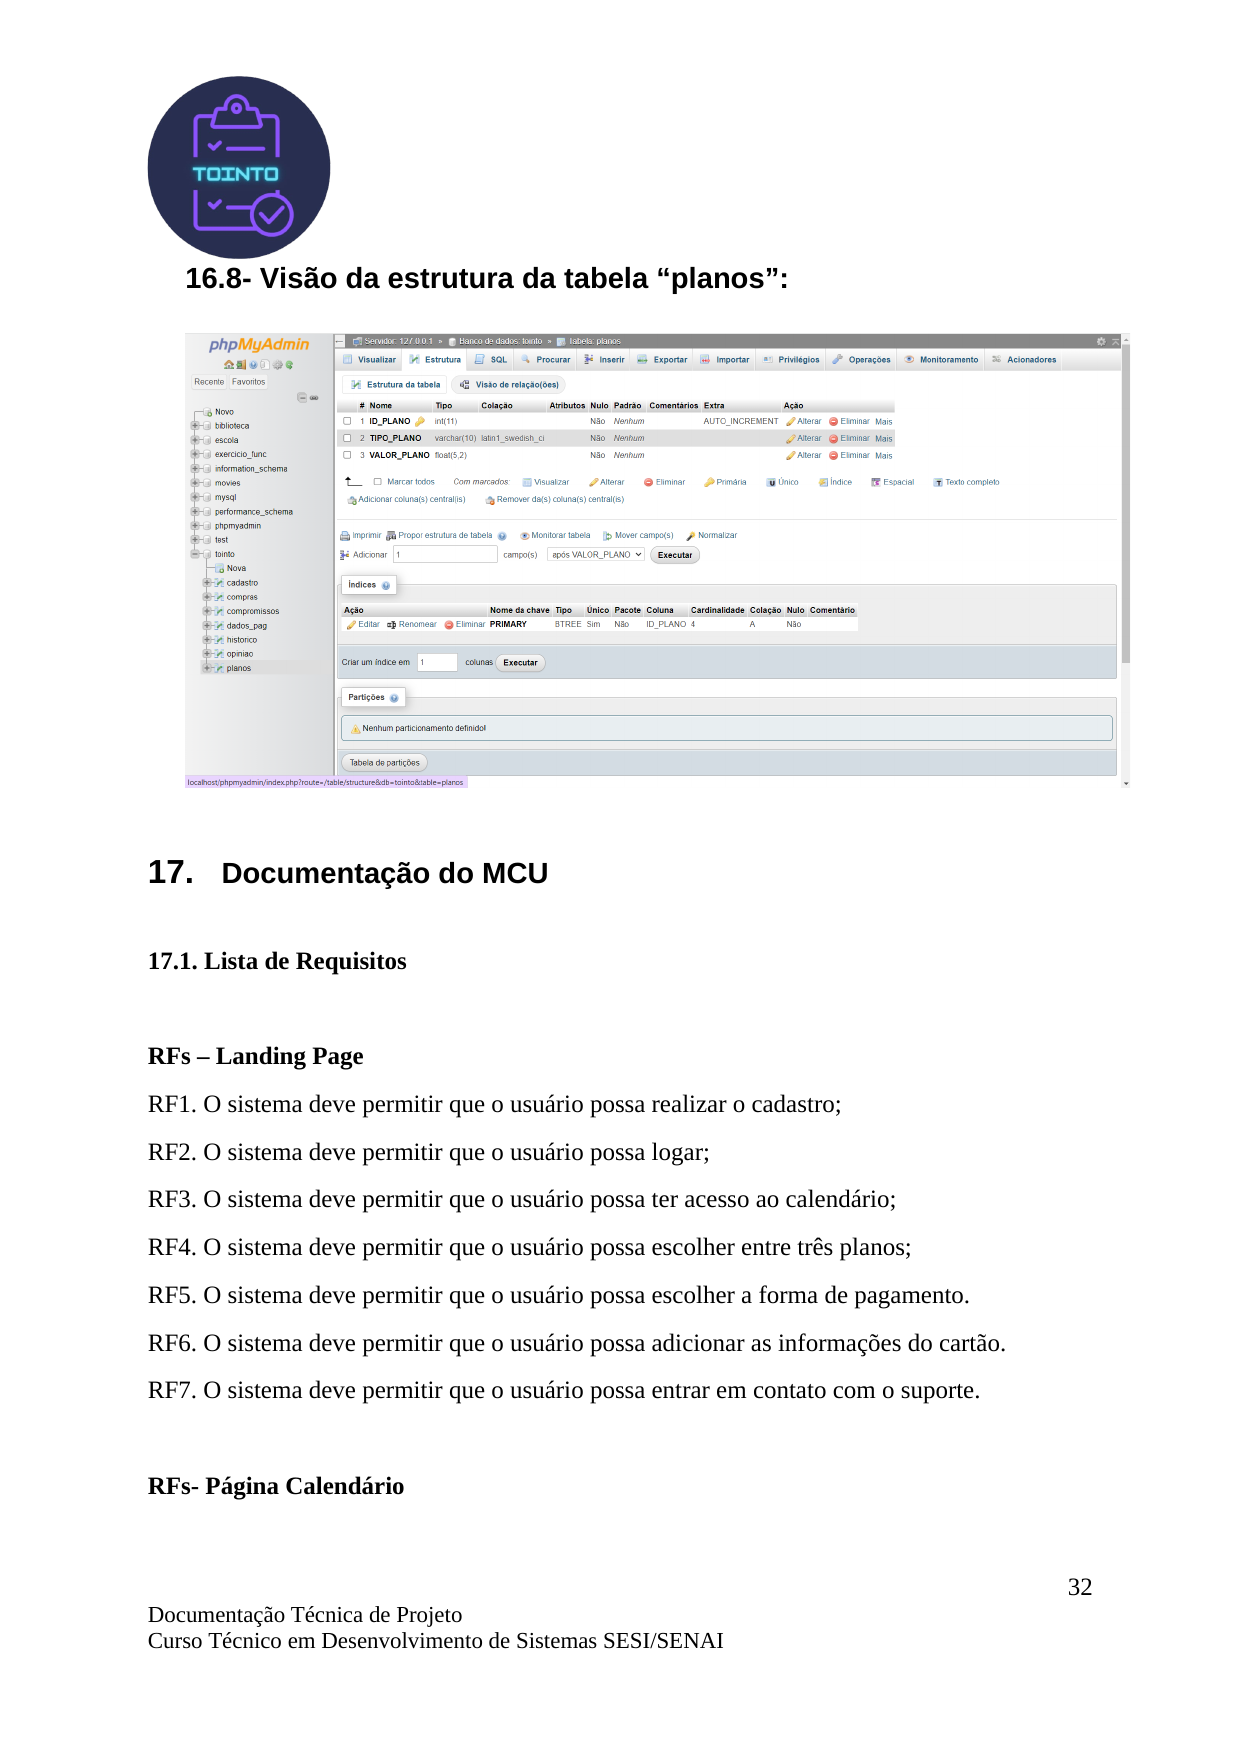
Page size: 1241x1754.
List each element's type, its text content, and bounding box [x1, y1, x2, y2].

picture [147, 73, 336, 262]
picture [185, 333, 1130, 788]
text RF7. O sistema deve permitir que o usuário possa entrar em contato com o suporte. [148, 1375, 1092, 1404]
text RF6. O sistema deve permitir que o usuário possa adicionar as informações do cartão. [148, 1328, 1092, 1356]
text RFs- Página Calendário [148, 1471, 1092, 1499]
text RF4. O sistema deve permitir que o usuário possa escolher entre três planos; [148, 1232, 1092, 1261]
text RF5. O sistema deve permitir que o usuário possa escolher a forma de pagamento. [148, 1280, 1092, 1309]
text RFs – Landing Page [148, 1041, 1092, 1070]
text 17.1. Lista de Requisitos [148, 946, 1092, 975]
text RF3. O sistema deve permitir que o usuário possa ter acesso ao calendário; [148, 1184, 1092, 1213]
list 16.8- Visão da estrutura da tabela “planos”: [185, 261, 1092, 295]
text RF1. O sistema deve permitir que o usuário possa realizar o cadastro; [148, 1089, 1092, 1118]
text RF2. O sistema deve permitir que o usuário possa logar; [148, 1137, 1092, 1166]
list Documentação do MCU [148, 852, 1092, 890]
